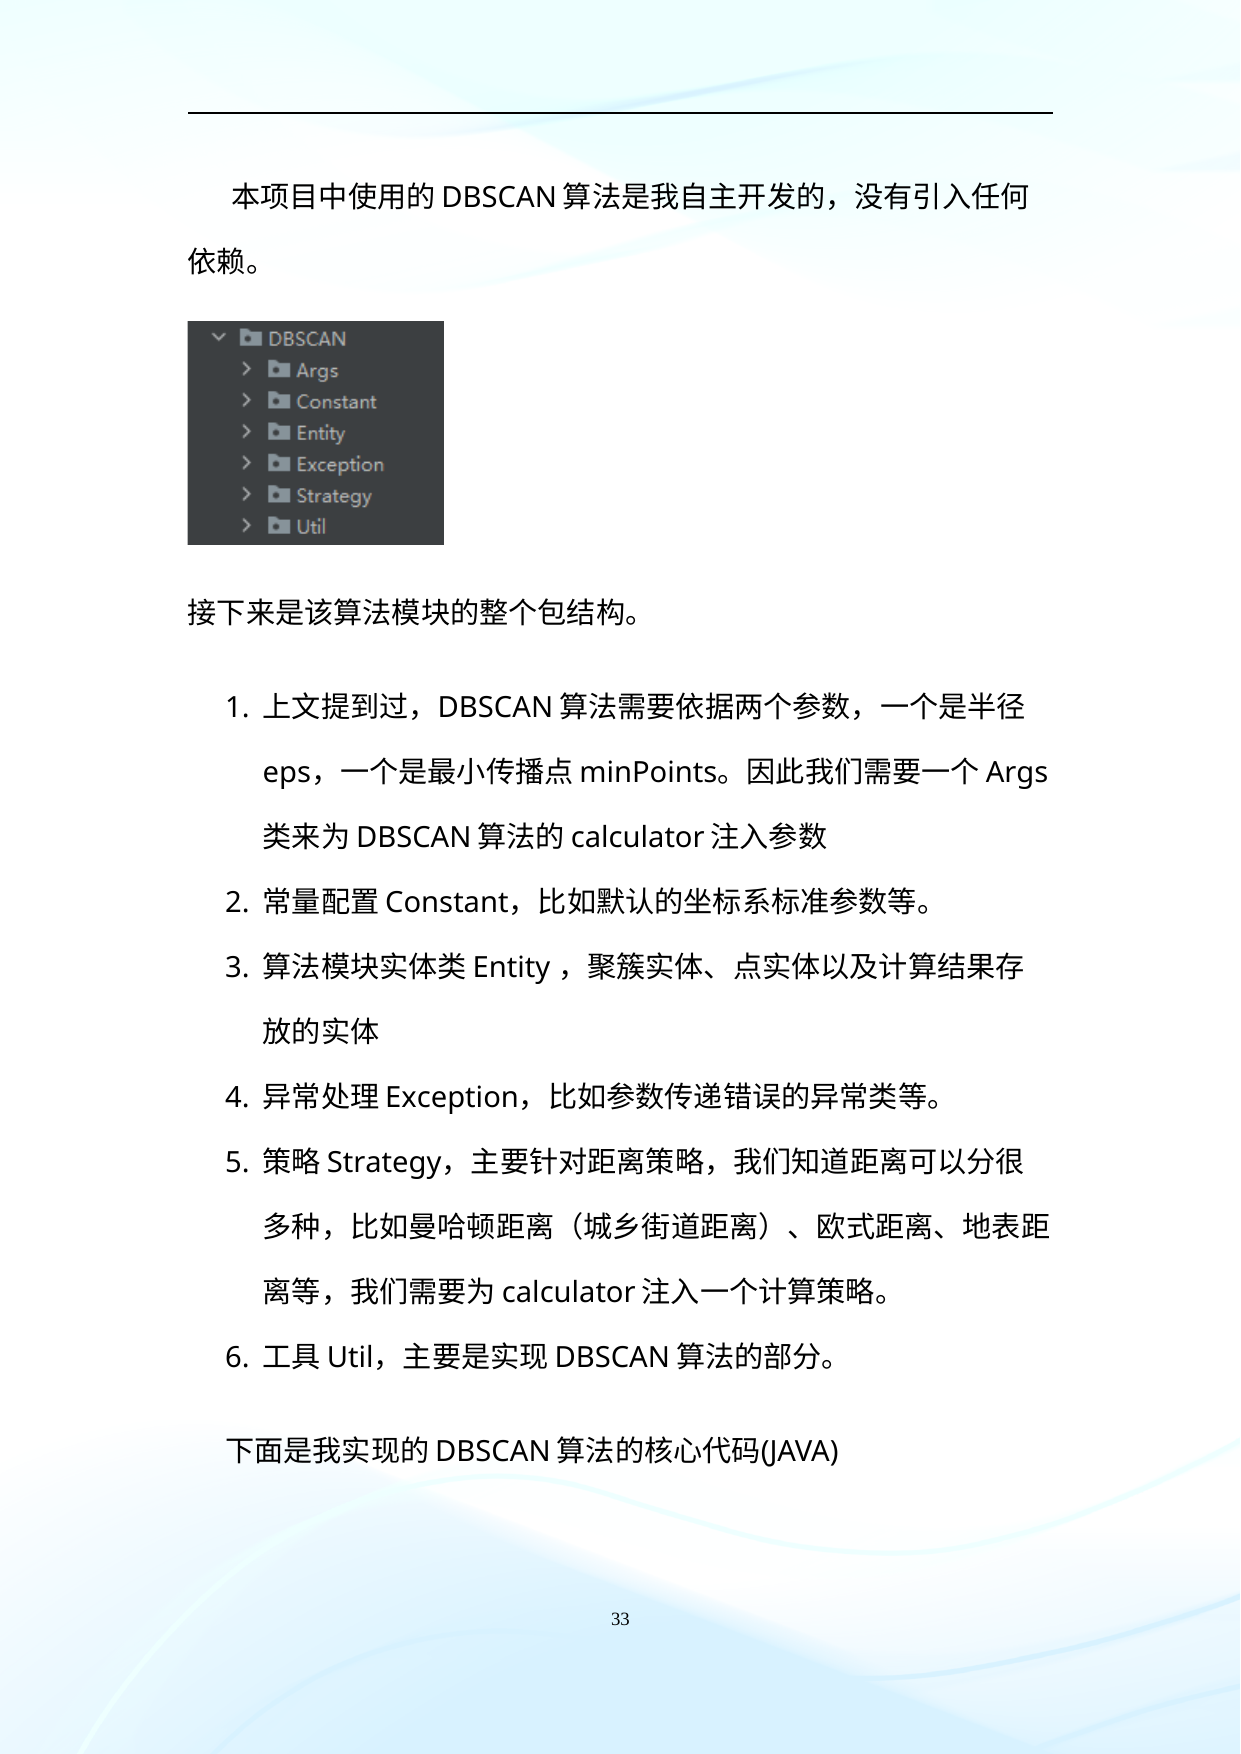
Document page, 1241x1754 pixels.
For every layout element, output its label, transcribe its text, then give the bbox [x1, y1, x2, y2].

list 上文提到过，DBSCAN算法需要依据两个参数，一个是半径eps，一个是最小传播点minPoints。因此我们需要一个Args类来为DBSCAN算法的calculator注入参数 [225, 672, 1053, 867]
text 本项目中使用的DBSCAN算法是我自主开发的，没有引入任何依赖。 [187, 162, 1053, 292]
list 常量配置Constant，比如默认的坐标系标准参数等。 [225, 867, 1053, 932]
text 下面是我实现的DBSCAN算法的核心代码(JAVA) [225, 1416, 1053, 1481]
list 异常处理Exception，比如参数传递错误的异常类等。 [225, 1062, 1053, 1127]
list 工具Util，主要是实现DBSCAN算法的部分。 [225, 1322, 1053, 1387]
picture [187, 321, 444, 545]
list 策略Strategy，主要针对距离策略，我们知道距离可以分很多种，比如曼哈顿距离（城乡街道距离）、欧式距离、地表距离等，我们需要为calculator注入一个计算策略。 [225, 1127, 1053, 1322]
list 算法模块实体类Entity ，聚簇实体、点实体以及计算结果存放的实体 [225, 932, 1053, 1062]
text 接下来是该算法模块的整个包结构。 [187, 578, 1053, 643]
